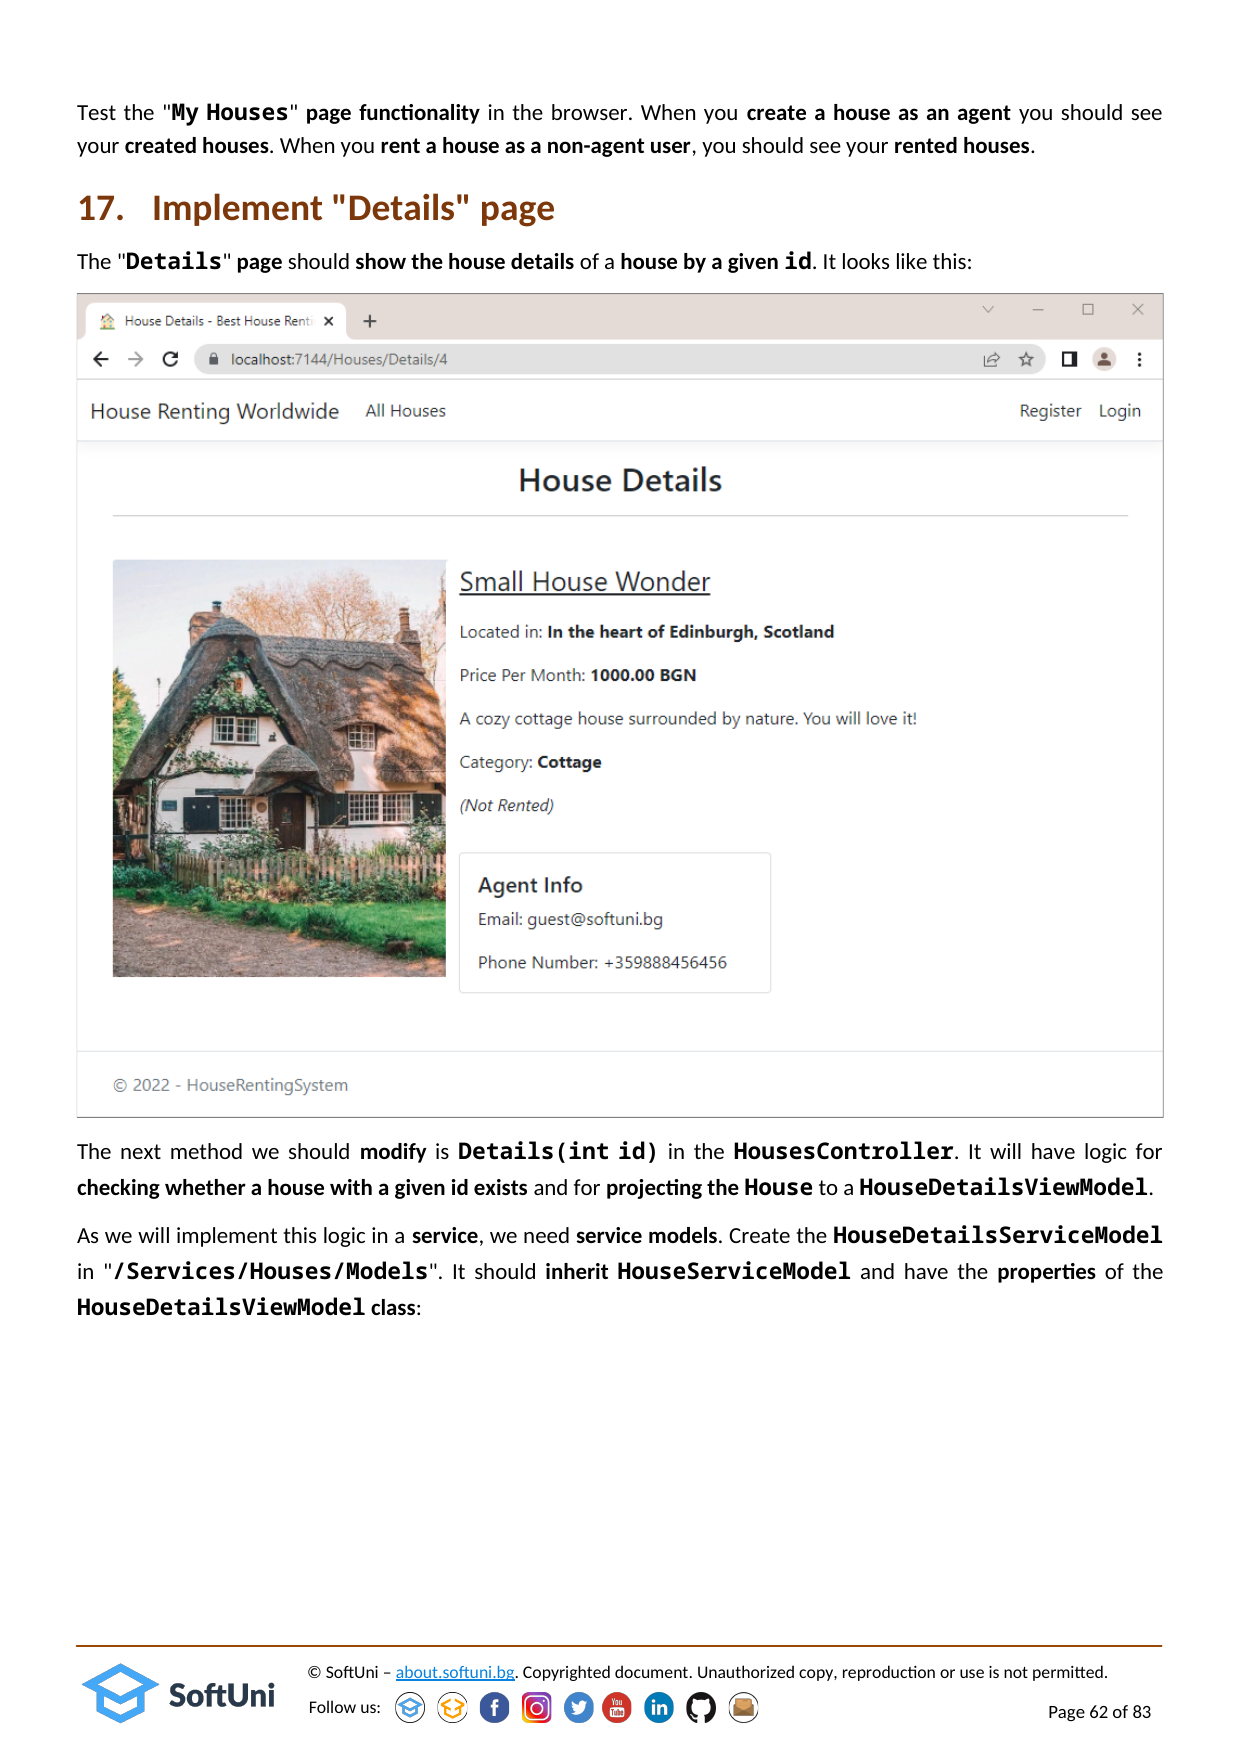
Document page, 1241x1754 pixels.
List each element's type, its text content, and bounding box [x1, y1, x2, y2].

picture [479, 1692, 510, 1723]
text Test the "My Houses" page functionality in the browser. When you create a house as an agent you should see your created houses. When you rent a house as a non-agent user, you should see your rented houses. [77, 95, 1163, 159]
picture [665, 1714, 674, 1723]
subtitle Implement "Details" page [77, 184, 1163, 230]
picture [658, 1705, 667, 1714]
picture [686, 1692, 716, 1723]
text The "Details" page should show the house details of a house by a given id. It looks like this: [77, 245, 1163, 276]
picture [437, 1692, 468, 1723]
picture [728, 1692, 759, 1723]
picture [522, 1692, 552, 1723]
picture [644, 1714, 653, 1723]
text As we will implement this logic in a service, we need service models. Create the HouseDetailsServiceModel in "/Services/Houses/Models". It should inherit HouseServiceModel and have the properties of the HouseDetailsViewModel class: [77, 1219, 1163, 1322]
picture [564, 1692, 594, 1723]
picture [395, 1692, 425, 1723]
picture [644, 1692, 653, 1701]
picture [602, 1692, 632, 1723]
picture [75, 1658, 281, 1729]
picture [76, 293, 1164, 1118]
text The next method we should modify is Details(int id) in the HousesController. It will have logic for checking whether a house with a given id exists and for projecting the House to a HouseDetailsViewModel. [77, 1135, 1163, 1202]
picture [665, 1692, 674, 1701]
